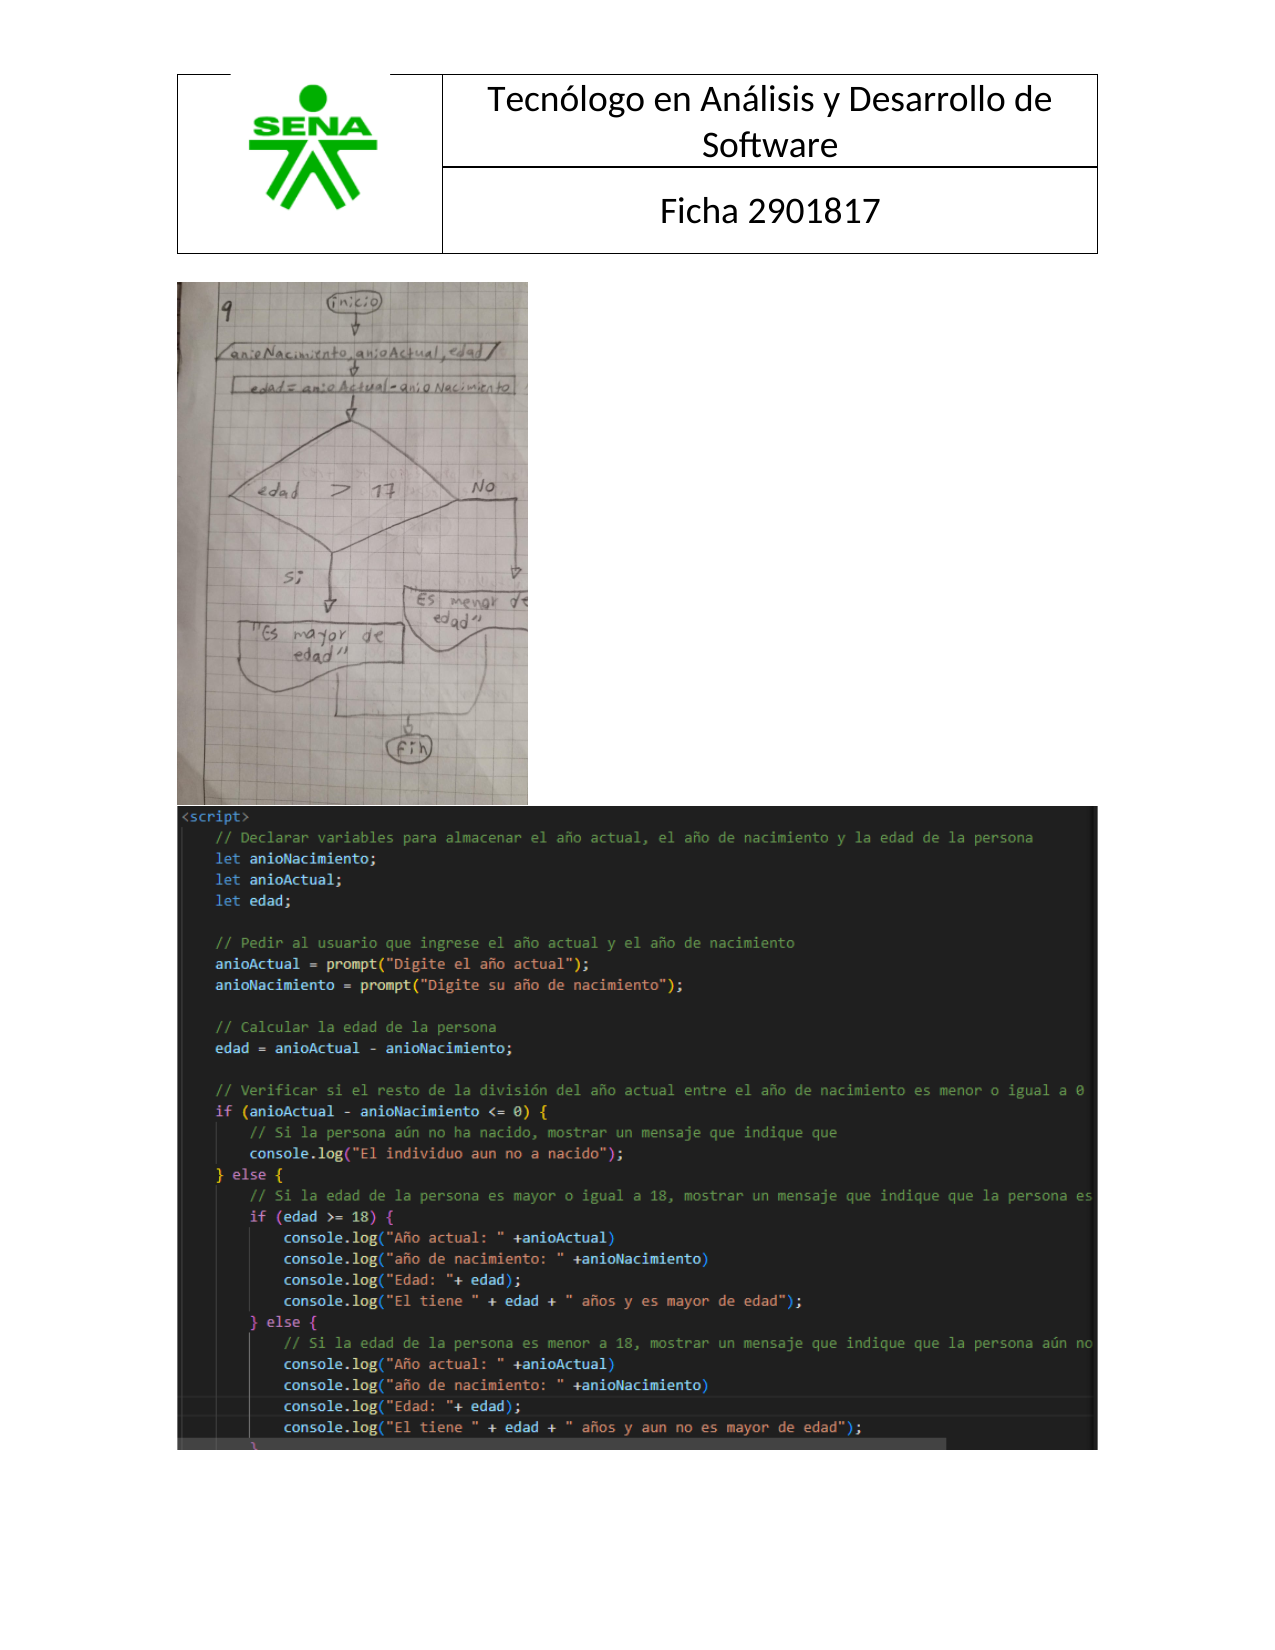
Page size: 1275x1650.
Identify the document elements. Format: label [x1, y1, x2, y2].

picture [177, 806, 1098, 1450]
picture [177, 282, 528, 805]
picture [230, 74, 390, 226]
